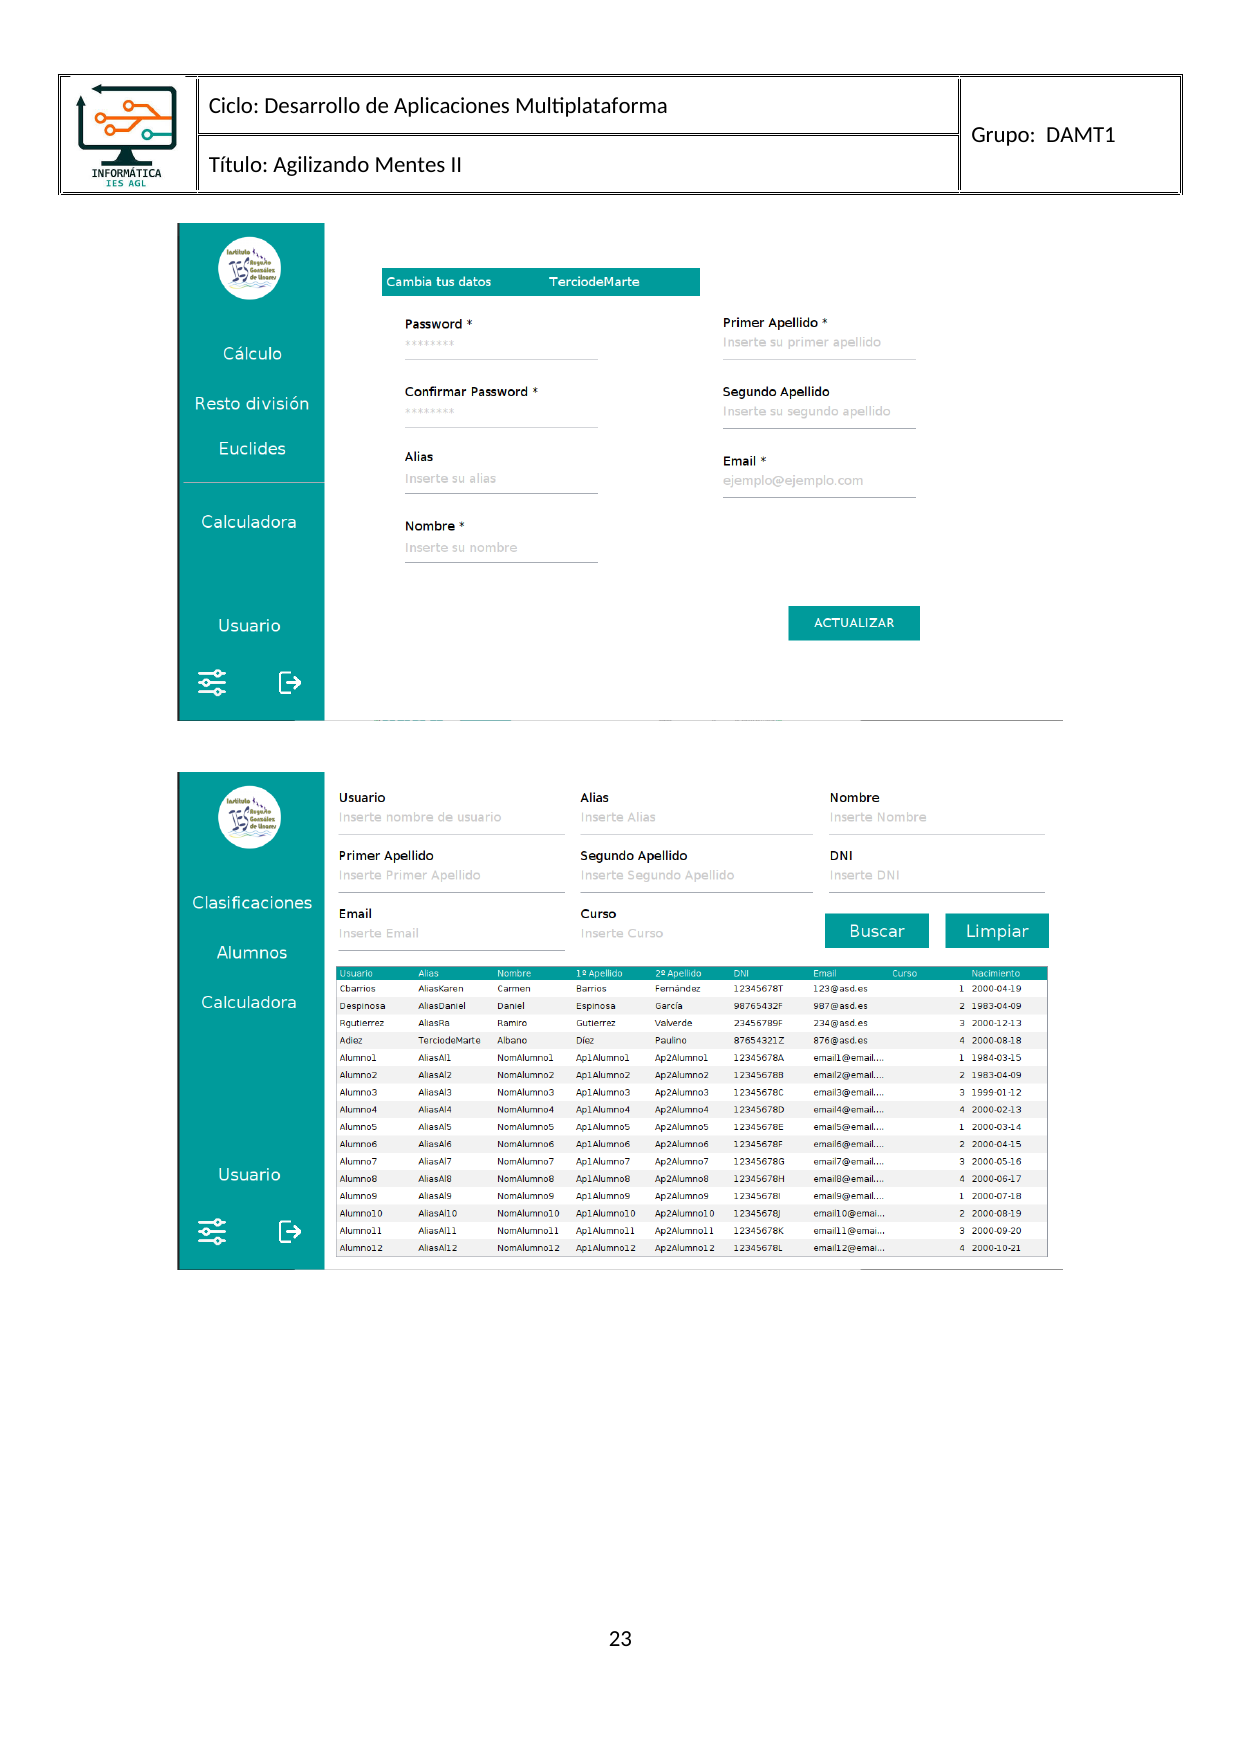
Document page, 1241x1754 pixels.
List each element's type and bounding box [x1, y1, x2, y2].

picture [177, 223, 1063, 721]
picture [70, 76, 186, 192]
picture [177, 772, 1063, 1270]
